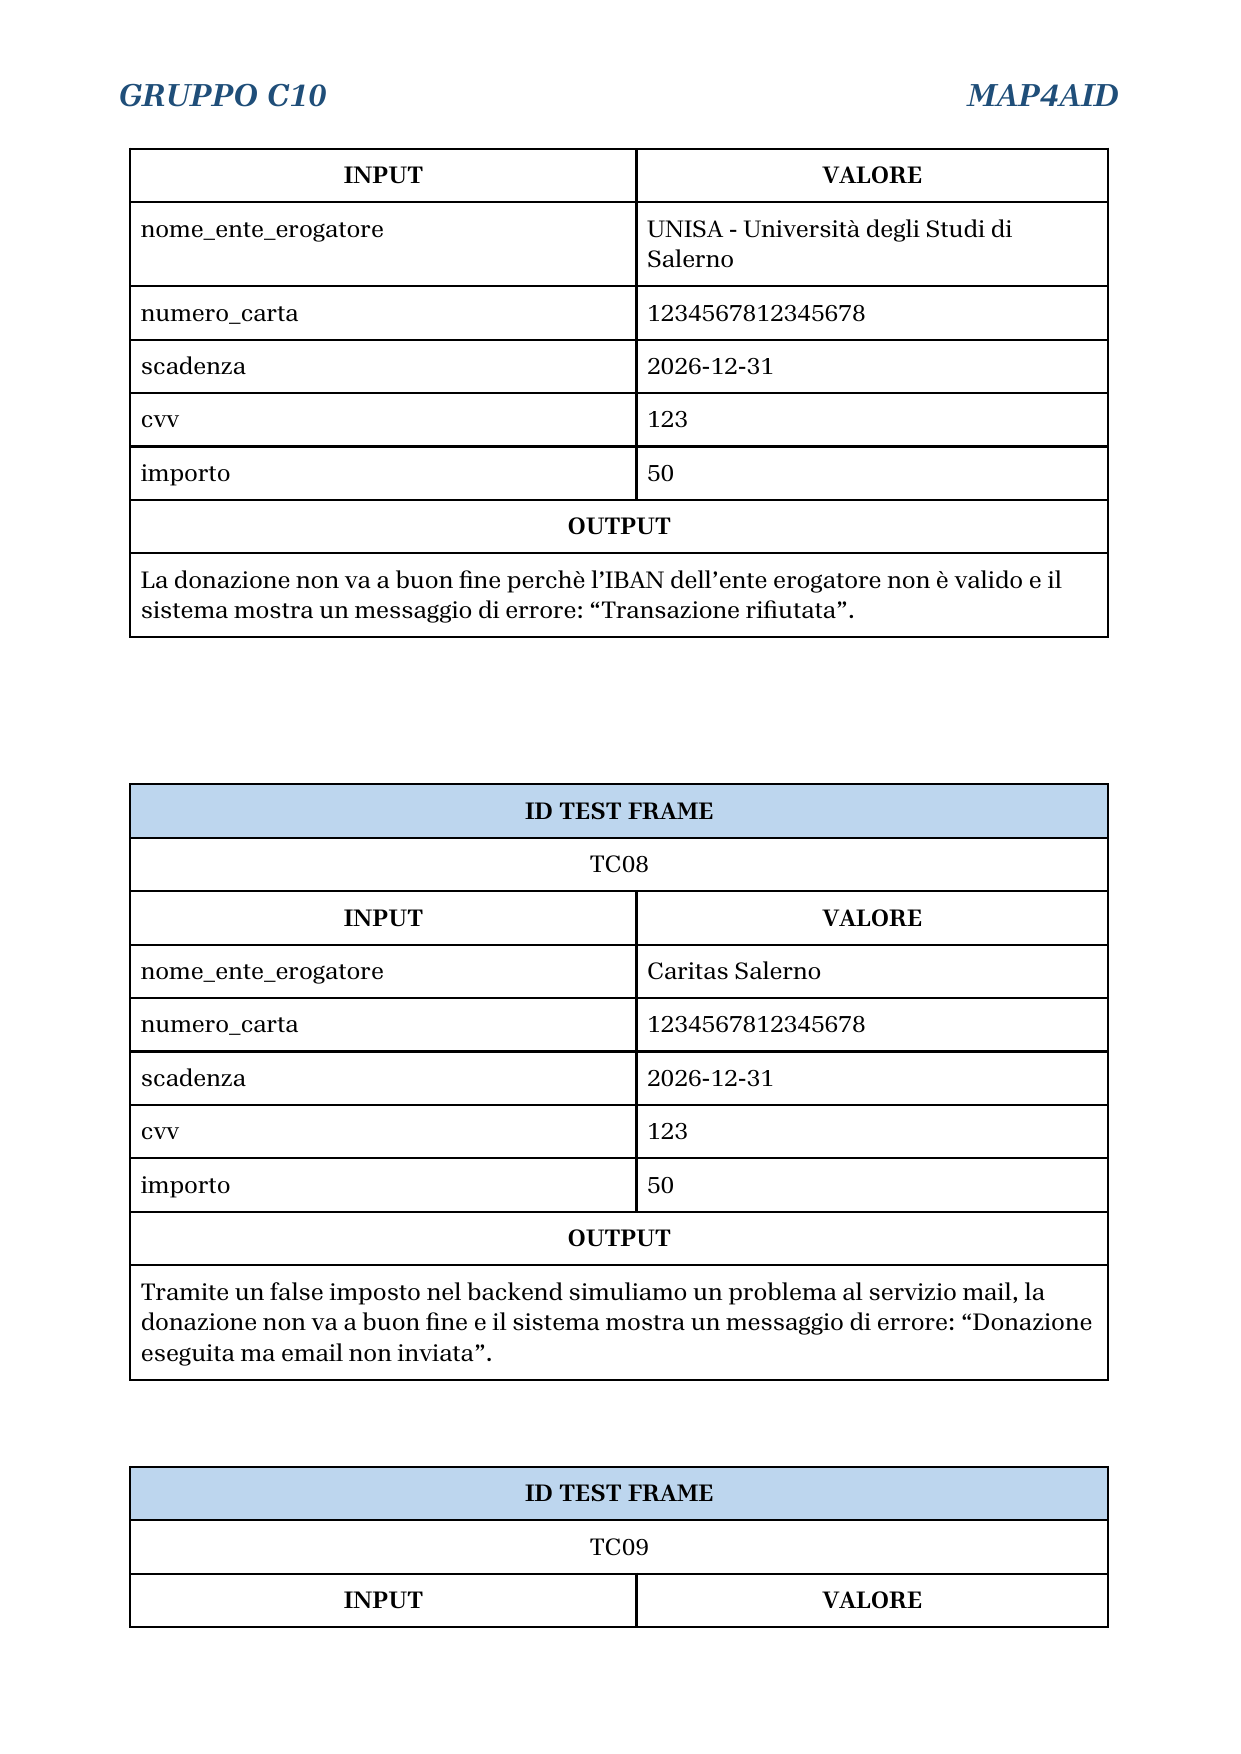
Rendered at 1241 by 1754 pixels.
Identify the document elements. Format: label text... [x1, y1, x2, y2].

table_cell 2026-12-31 [638, 341, 1107, 392]
table_cell INPUT [131, 892, 635, 943]
table_cell scadenza [131, 1053, 635, 1104]
table_header ID TEST FRAME [131, 785, 1107, 837]
table_cell nome_ente_erogatore [131, 946, 635, 997]
table_cell VALORE [638, 892, 1107, 943]
table_cell 2026-12-31 [638, 1053, 1107, 1104]
table_cell TC09 [131, 1521, 1107, 1573]
table_cell nome_ente_erogatore [131, 203, 635, 285]
table_header ID TEST FRAME [131, 1468, 1107, 1519]
table_cell importo [131, 1159, 635, 1211]
table_cell importo [131, 448, 635, 499]
table_cell INPUT [131, 1575, 635, 1626]
table_cell 1234567812345678 [638, 999, 1107, 1050]
table_cell 1234567812345678 [638, 287, 1107, 338]
table_cell numero_carta [131, 287, 635, 338]
table_cell La donazione non va a buon fine perchè l’IBAN dell’ente erogatore non è valido e il sistema mostra un messaggio di errore: “Transazione rifiutata”. [131, 554, 1107, 636]
table_cell Caritas Salerno [638, 946, 1107, 997]
table_cell numero_carta [131, 999, 635, 1050]
table_cell 123 [638, 394, 1107, 445]
table_cell 50 [638, 1159, 1107, 1211]
table_cell cvv [131, 394, 635, 445]
table_cell TC08 [131, 839, 1107, 890]
table_cell VALORE [638, 150, 1107, 201]
table_cell VALORE [638, 1575, 1107, 1626]
table_cell OUTPUT [131, 1213, 1107, 1264]
table_cell 123 [638, 1106, 1107, 1157]
table_cell OUTPUT [131, 501, 1107, 552]
table_cell Tramite un false imposto nel backend simuliamo un problema al servizio mail, la donazione non va a buon fine e il sistema mostra un messaggio di errore: “Donazione eseguita ma email non inviata”. [131, 1266, 1107, 1379]
table_cell scadenza [131, 341, 635, 392]
table_cell 50 [638, 448, 1107, 499]
table_cell INPUT [131, 150, 635, 201]
table_cell UNISA - Università degli Studi di Salerno [638, 203, 1107, 285]
table_cell cvv [131, 1106, 635, 1157]
